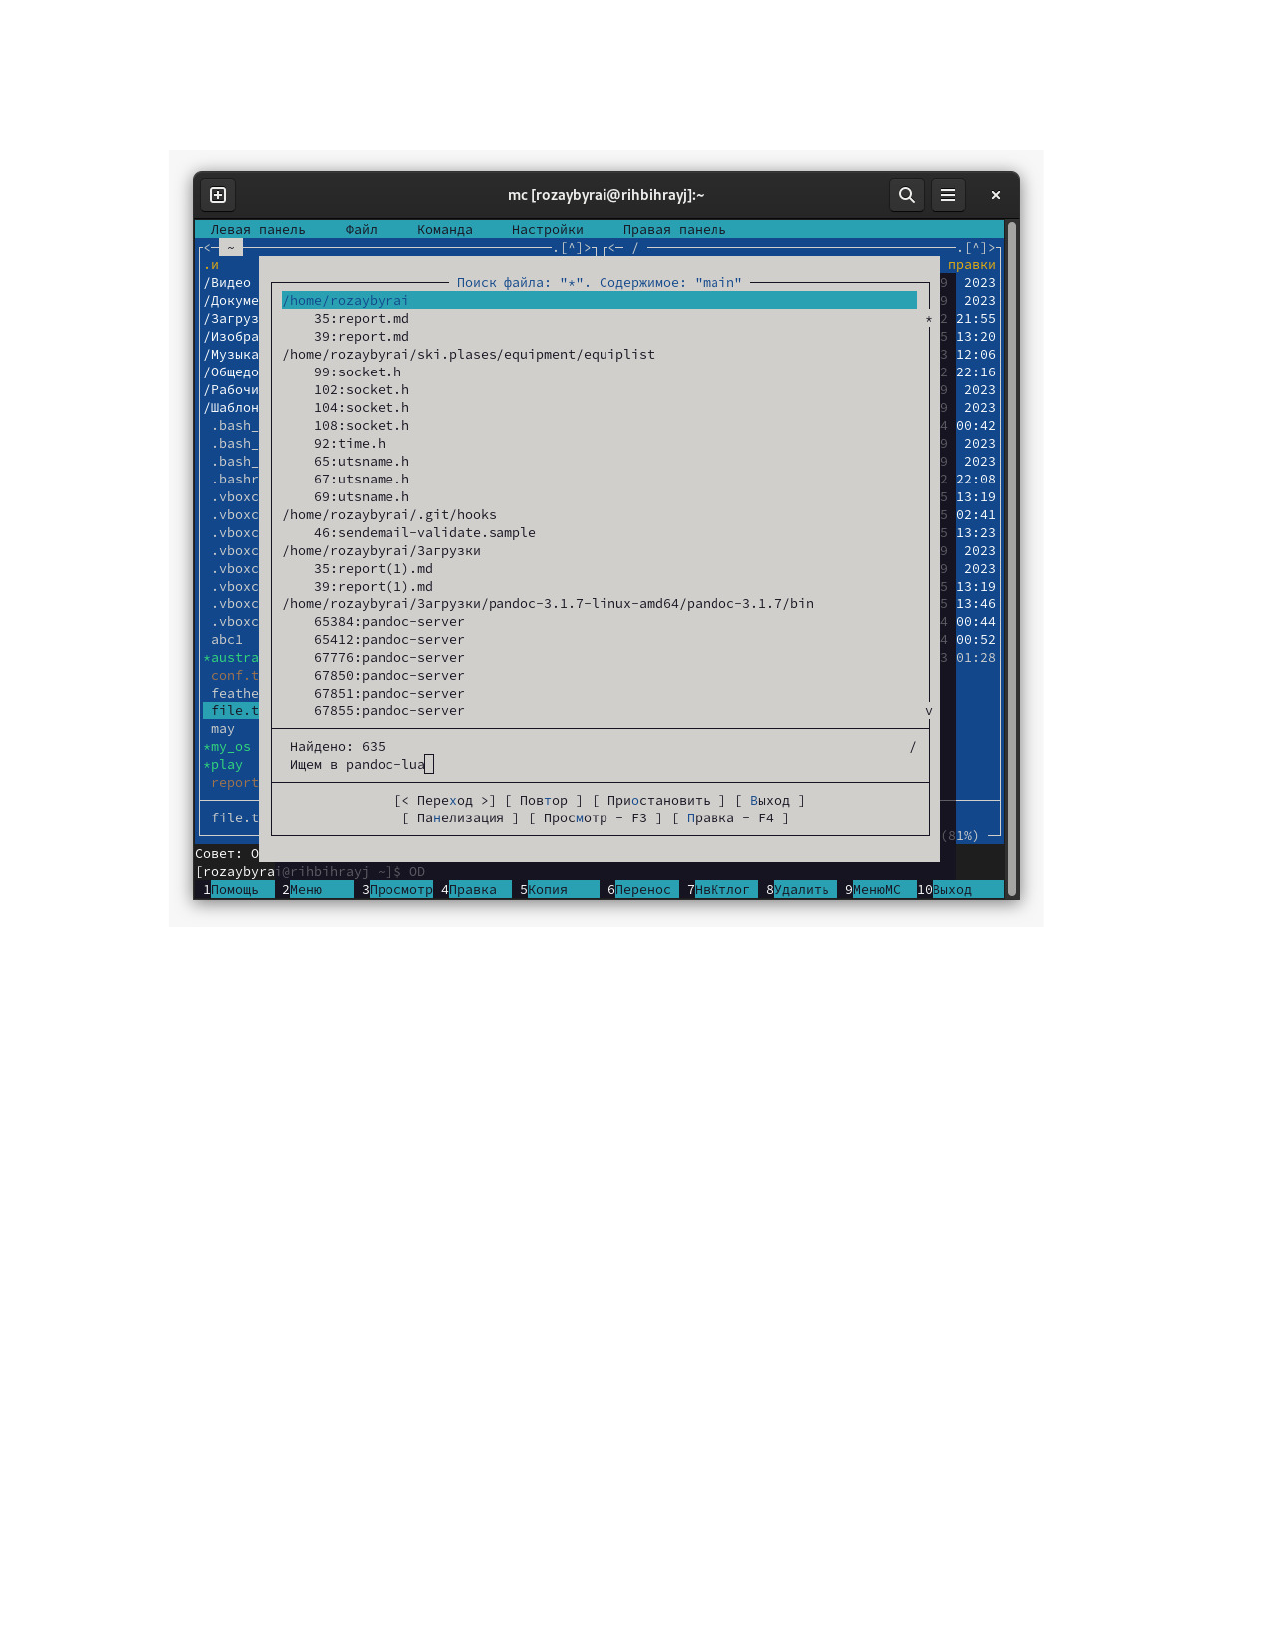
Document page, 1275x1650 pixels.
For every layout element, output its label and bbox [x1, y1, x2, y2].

picture [168, 150, 1044, 927]
